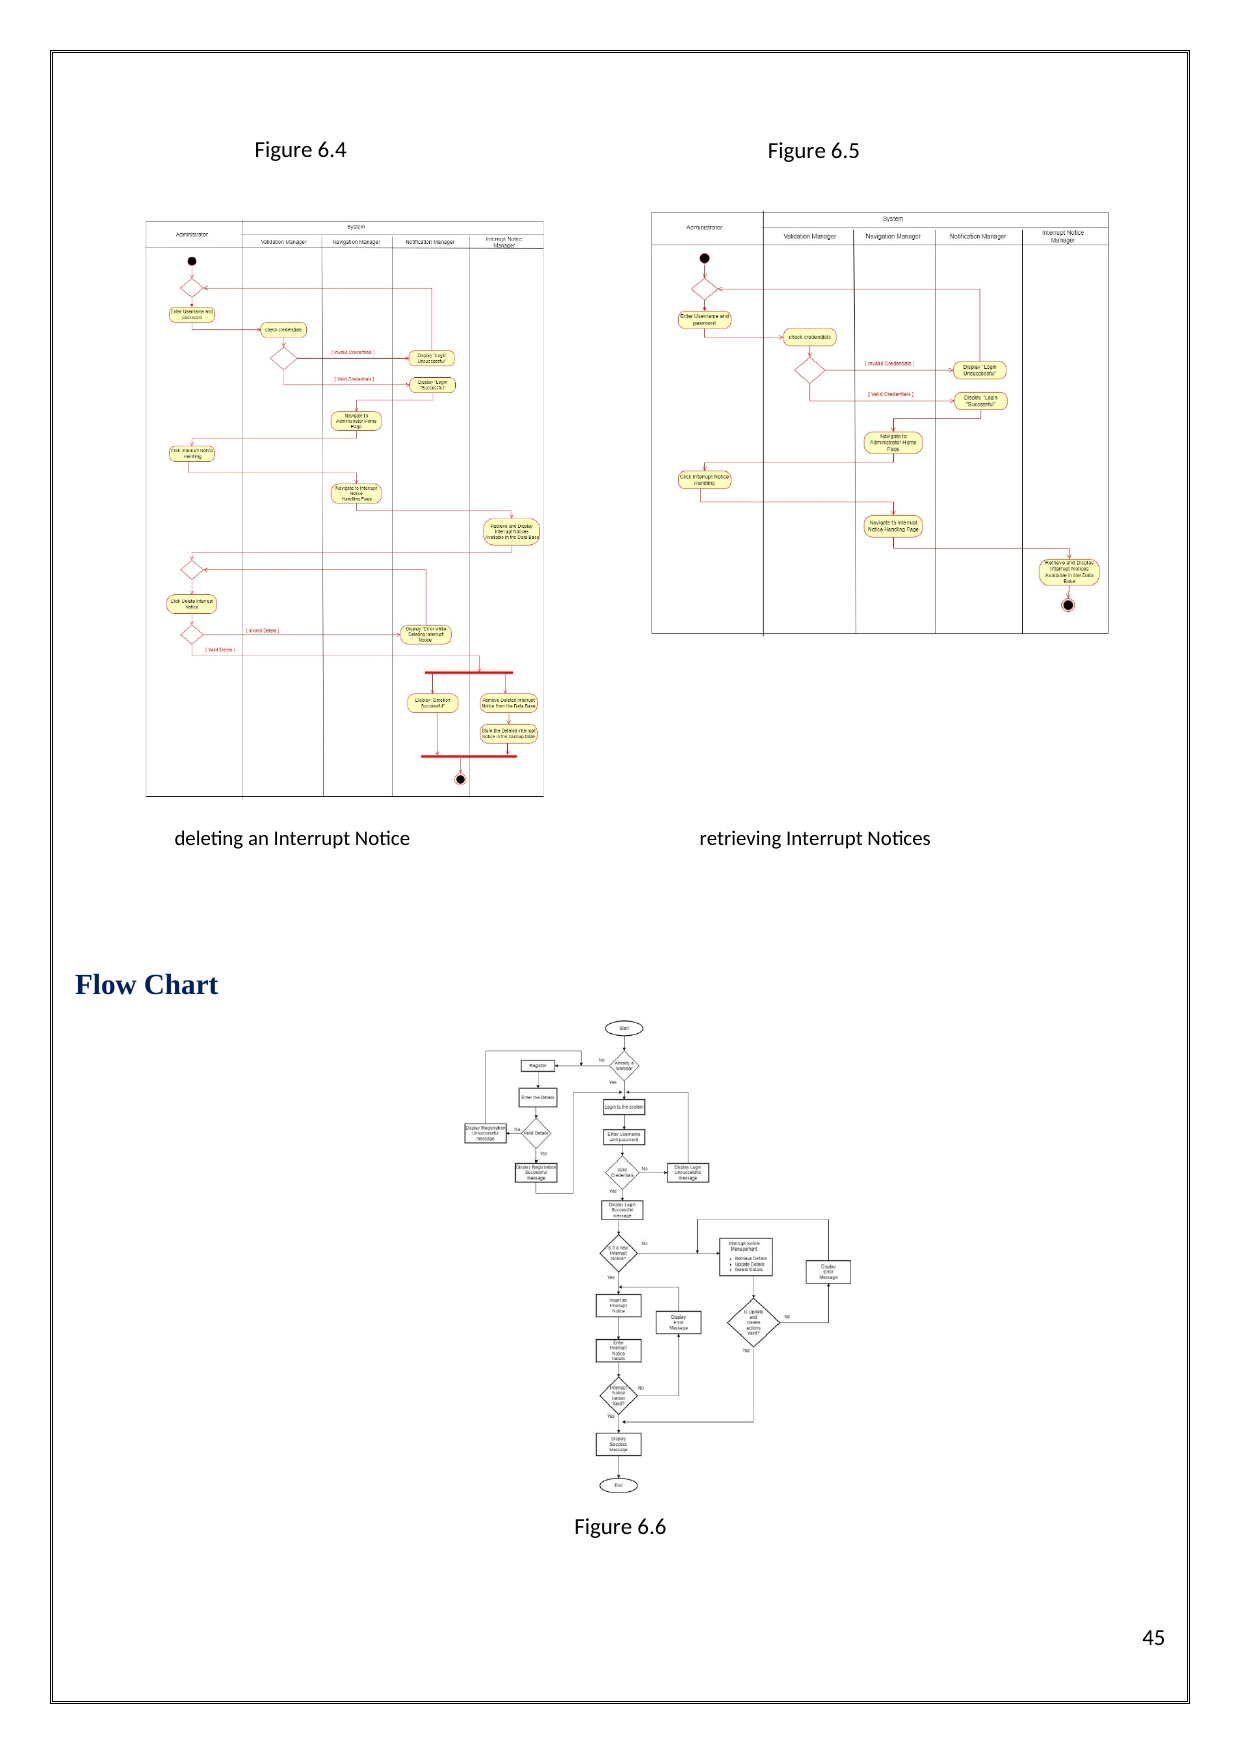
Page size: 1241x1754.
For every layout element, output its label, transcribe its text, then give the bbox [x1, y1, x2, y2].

picture [141, 215, 548, 804]
picture [464, 1020, 851, 1493]
text Flow Chart [75, 967, 1165, 1001]
text Figure 6.6 [75, 1512, 1165, 1540]
picture [647, 207, 1113, 641]
